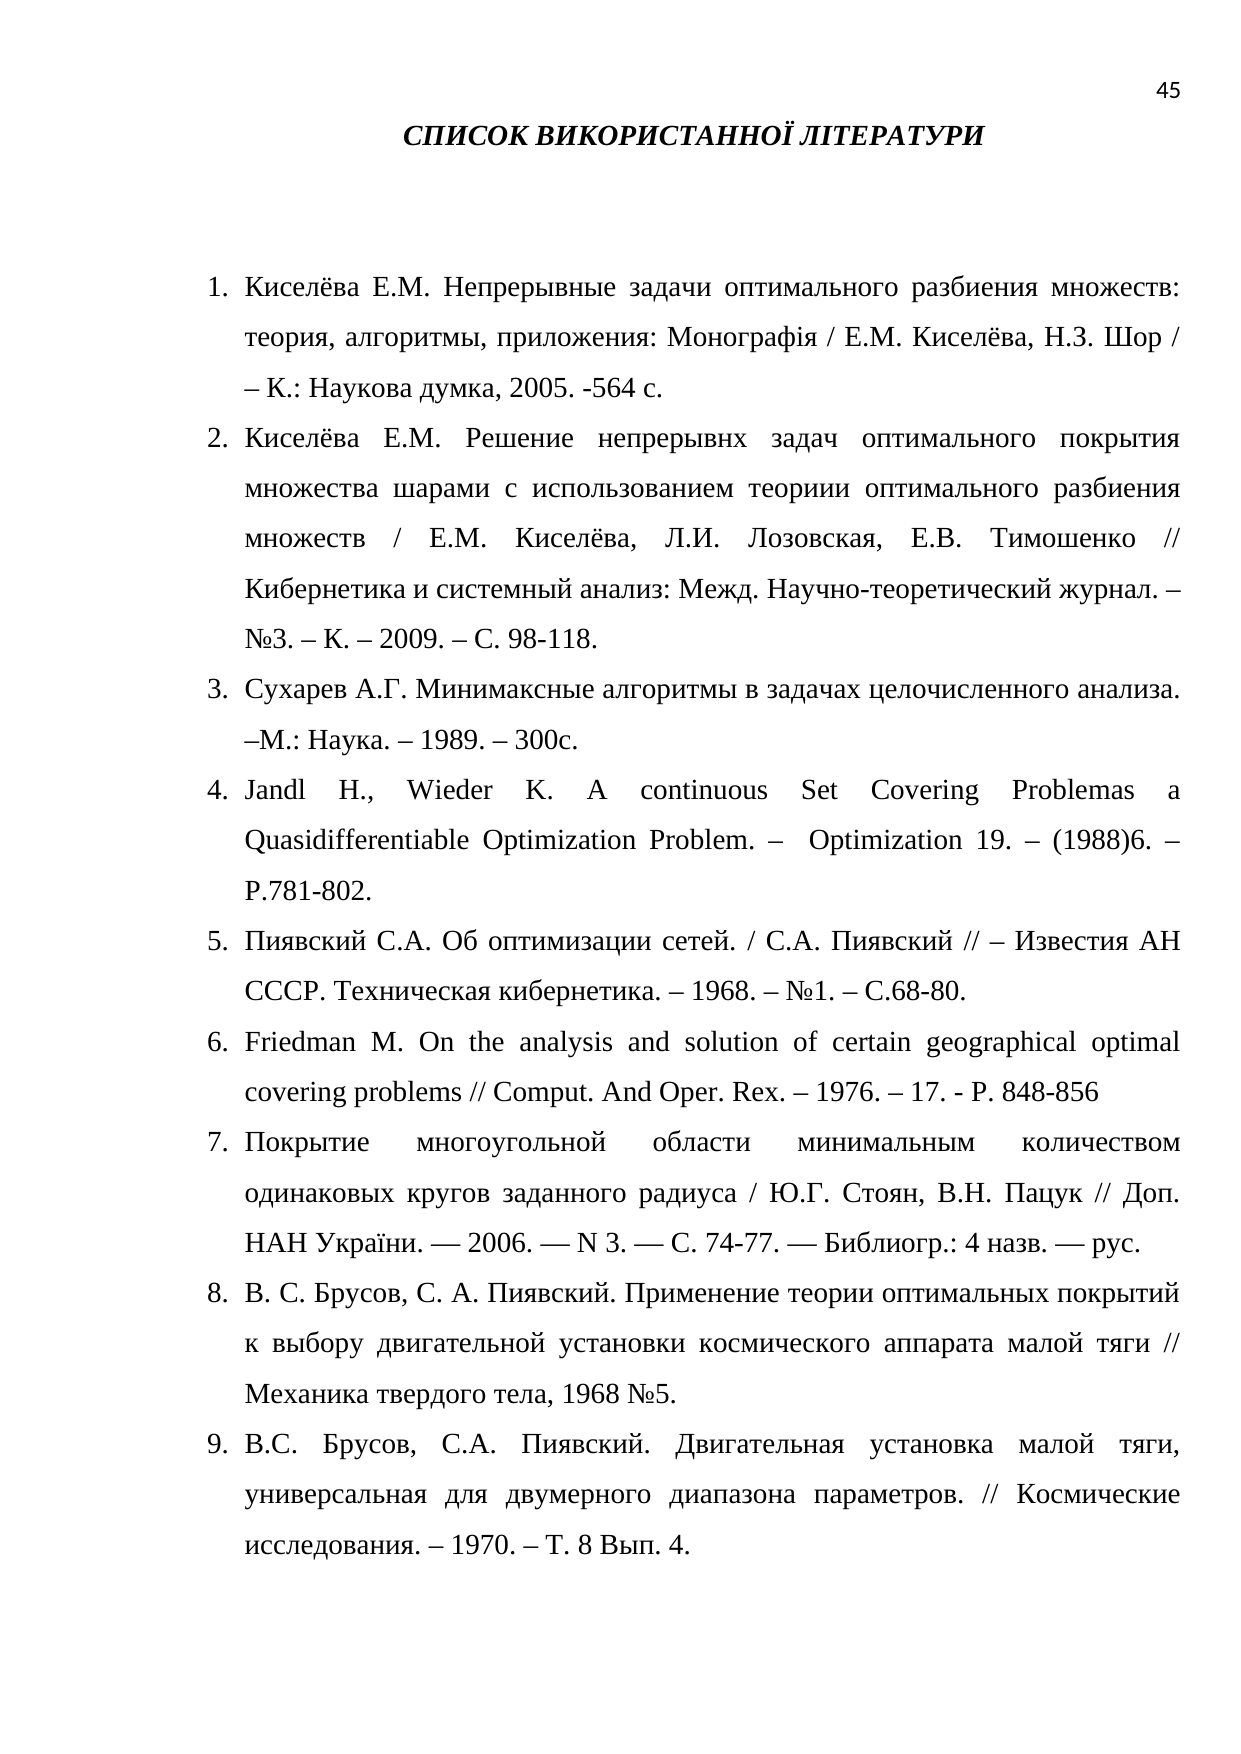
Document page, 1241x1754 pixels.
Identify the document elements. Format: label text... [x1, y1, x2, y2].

list Киселёва Е.М. Непрерывные задачи оптимального разбиения множеств: теория, алгоритмы, приложения: Монографія / Е.М. Киселёва, Н.З. Шор / – К.: Наукова думка, 2005. -564 с. [207, 269, 1181, 403]
list Friedman M. On the analysis and solution of certain geographical optimal covering problems // Comput. And Oper. Rex. – 1976. – 17. - P. 848-856 [207, 1024, 1181, 1108]
list Пиявский С.А. Об оптимизации сетей. / С.А. Пиявский // – Известия АН СССР. Техническая кибернетика. – 1968. – №1. – С.68-80. [207, 923, 1181, 1007]
list Киселёва Е.М. Решение непрерывнх задач оптимального покрытия множества шарами с использованием теориии оптимального разбиения множеств / Е.М. Киселёва, Л.И. Лозовская, Е.В. Тимошенко // Кибернетика и системный анализ: Межд. Научно-теоретический журнал. – №3. – К. – 2009. – С. 98-118. [207, 420, 1181, 655]
list В. С. Брусов, С. А. Пиявский. Применение теории оптимальных покрытий к выбору двигательной установки космического аппарата малой тяги // Механика твердого тела, 1968 №5. [207, 1275, 1181, 1409]
list Сухарев А.Г. Минимаксные алгоритмы в задачах целочисленного анализа. –М.: Наука. – 1989. – 300с. [207, 672, 1181, 755]
list Jandl H., Wieder K. A continuous Set Covering Problemas a Quasidifferentiable Optimization Problem. – Optimization 19. – (1988)6. – P.781-802. [207, 772, 1181, 906]
list Покрытие многоугольной области минимальным количеством одинаковых кругов заданного радиуса / Ю.Г. Стоян, В.Н. Пацук // Доп. НАН України. — 2006. — N 3. — С. 74-77. — Библиогр.: 4 назв. — рус. [207, 1124, 1181, 1258]
list В.C. Брусов, С.А. Пиявский. Двигательная установка малой тяги, универсальная для двумерного диапазона параметров. // Космические исследования. – 1970. – Т. 8 Вып. 4. [207, 1426, 1181, 1560]
subtitle Список використанної літератури [207, 118, 1181, 152]
